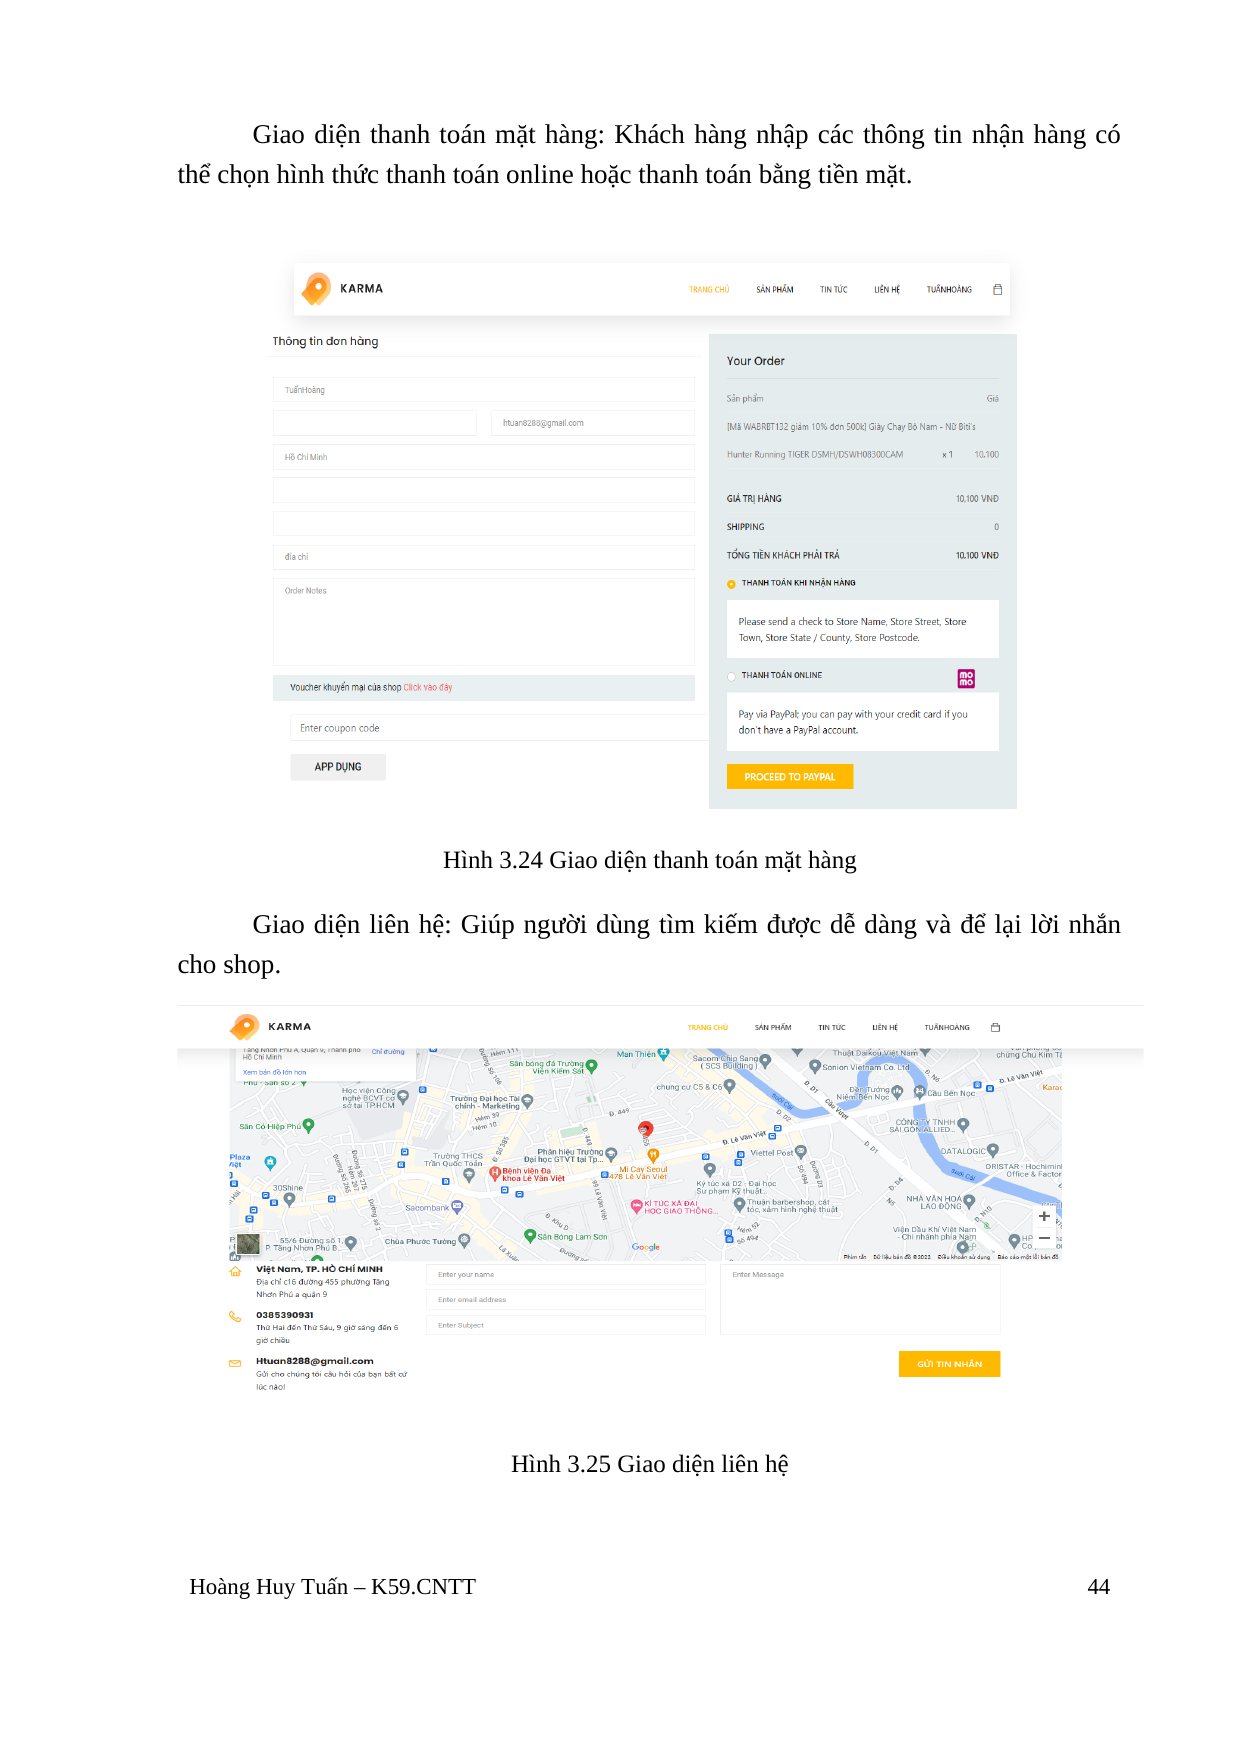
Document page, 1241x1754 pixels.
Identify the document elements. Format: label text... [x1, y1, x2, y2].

picture [177, 236, 1133, 821]
picture [177, 1001, 1144, 1425]
text Giao diện liên hệ: Giúp người dùng tìm kiếm được dễ dàng và để lại lời nhắn cho shop. [177, 908, 1122, 979]
text Giao diện thanh toán mặt hàng: Khách hàng nhập các thông tin nhận hàng có thể chọn hình thức thanh toán online hoặc thanh toán bằng tiền mặt. [177, 118, 1122, 190]
